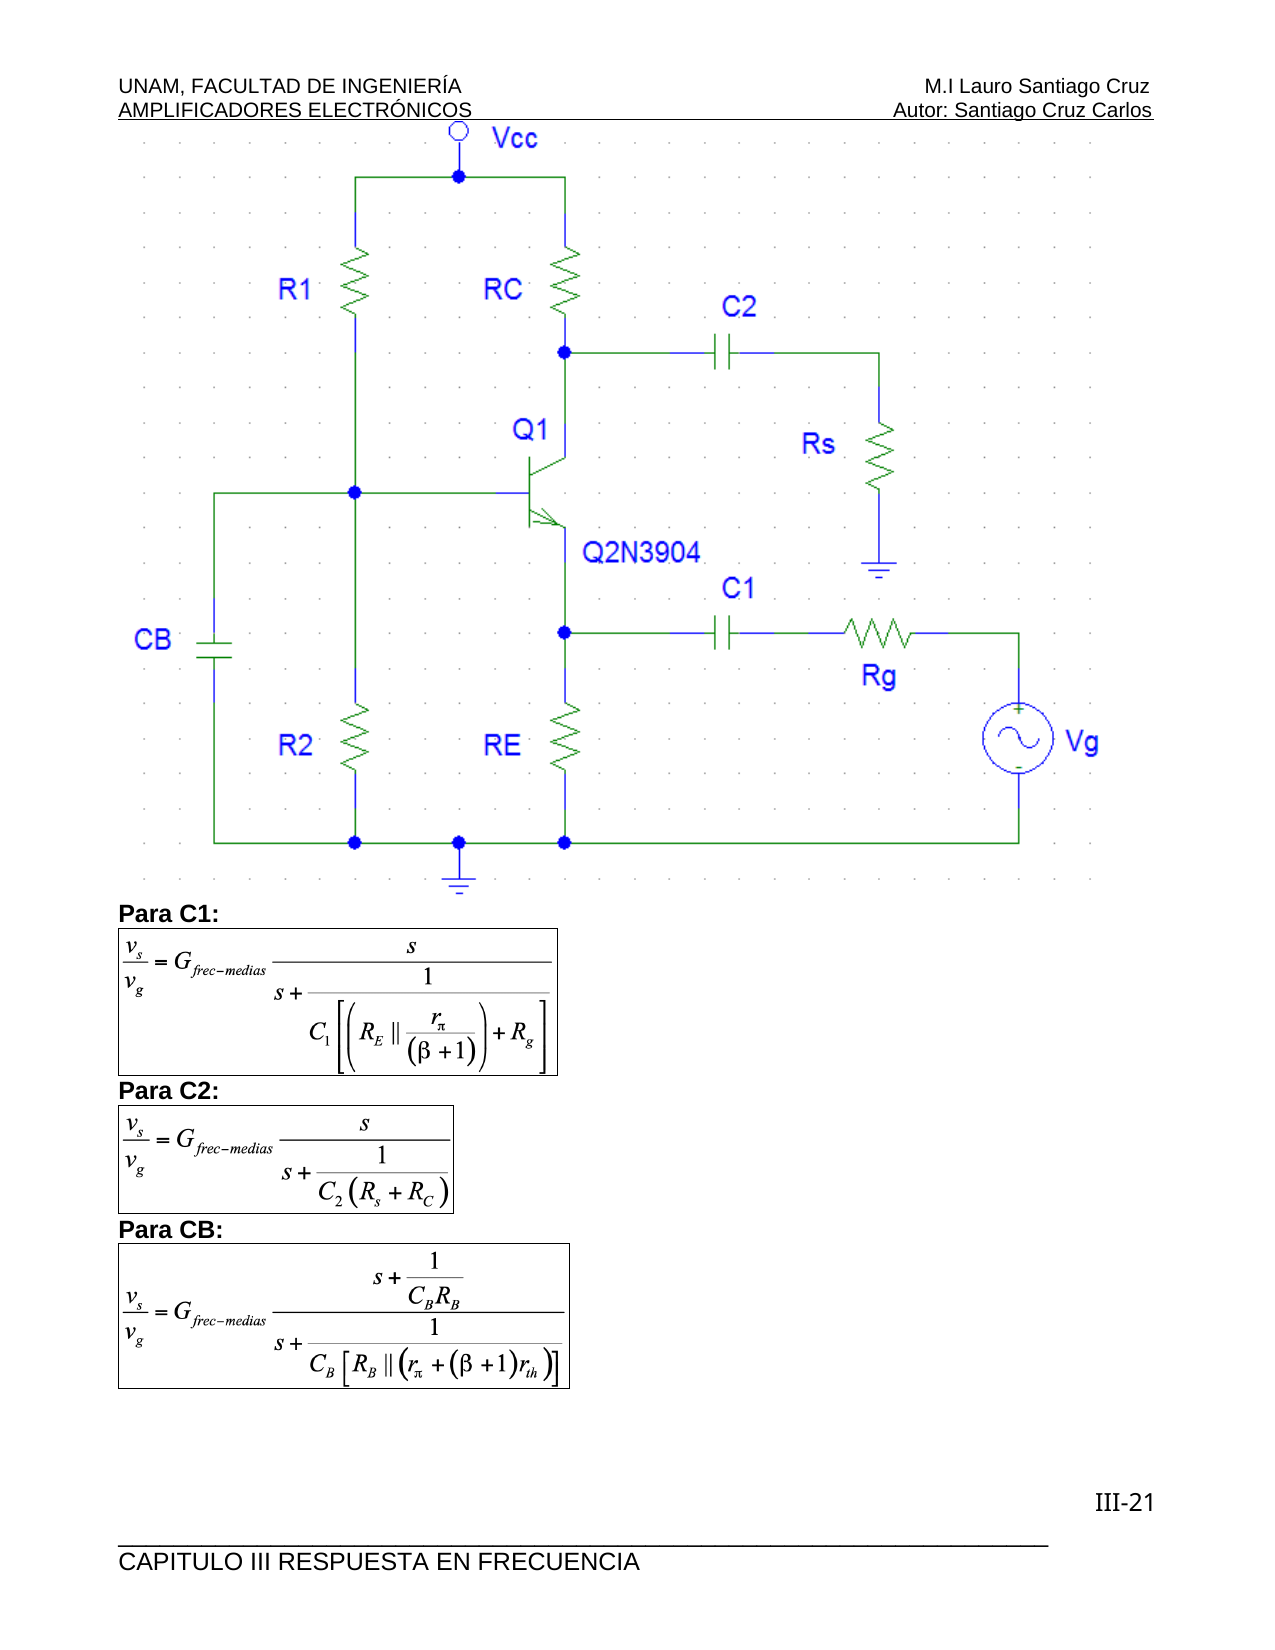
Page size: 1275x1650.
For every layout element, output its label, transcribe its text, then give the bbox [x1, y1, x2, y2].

text Para C1: [118, 899, 1157, 928]
picture [119, 1106, 453, 1213]
picture [119, 929, 557, 1075]
text Para CB: [118, 1214, 1157, 1243]
picture [118, 121, 1111, 900]
picture [119, 1244, 569, 1388]
text Para C2: [118, 1076, 1157, 1105]
